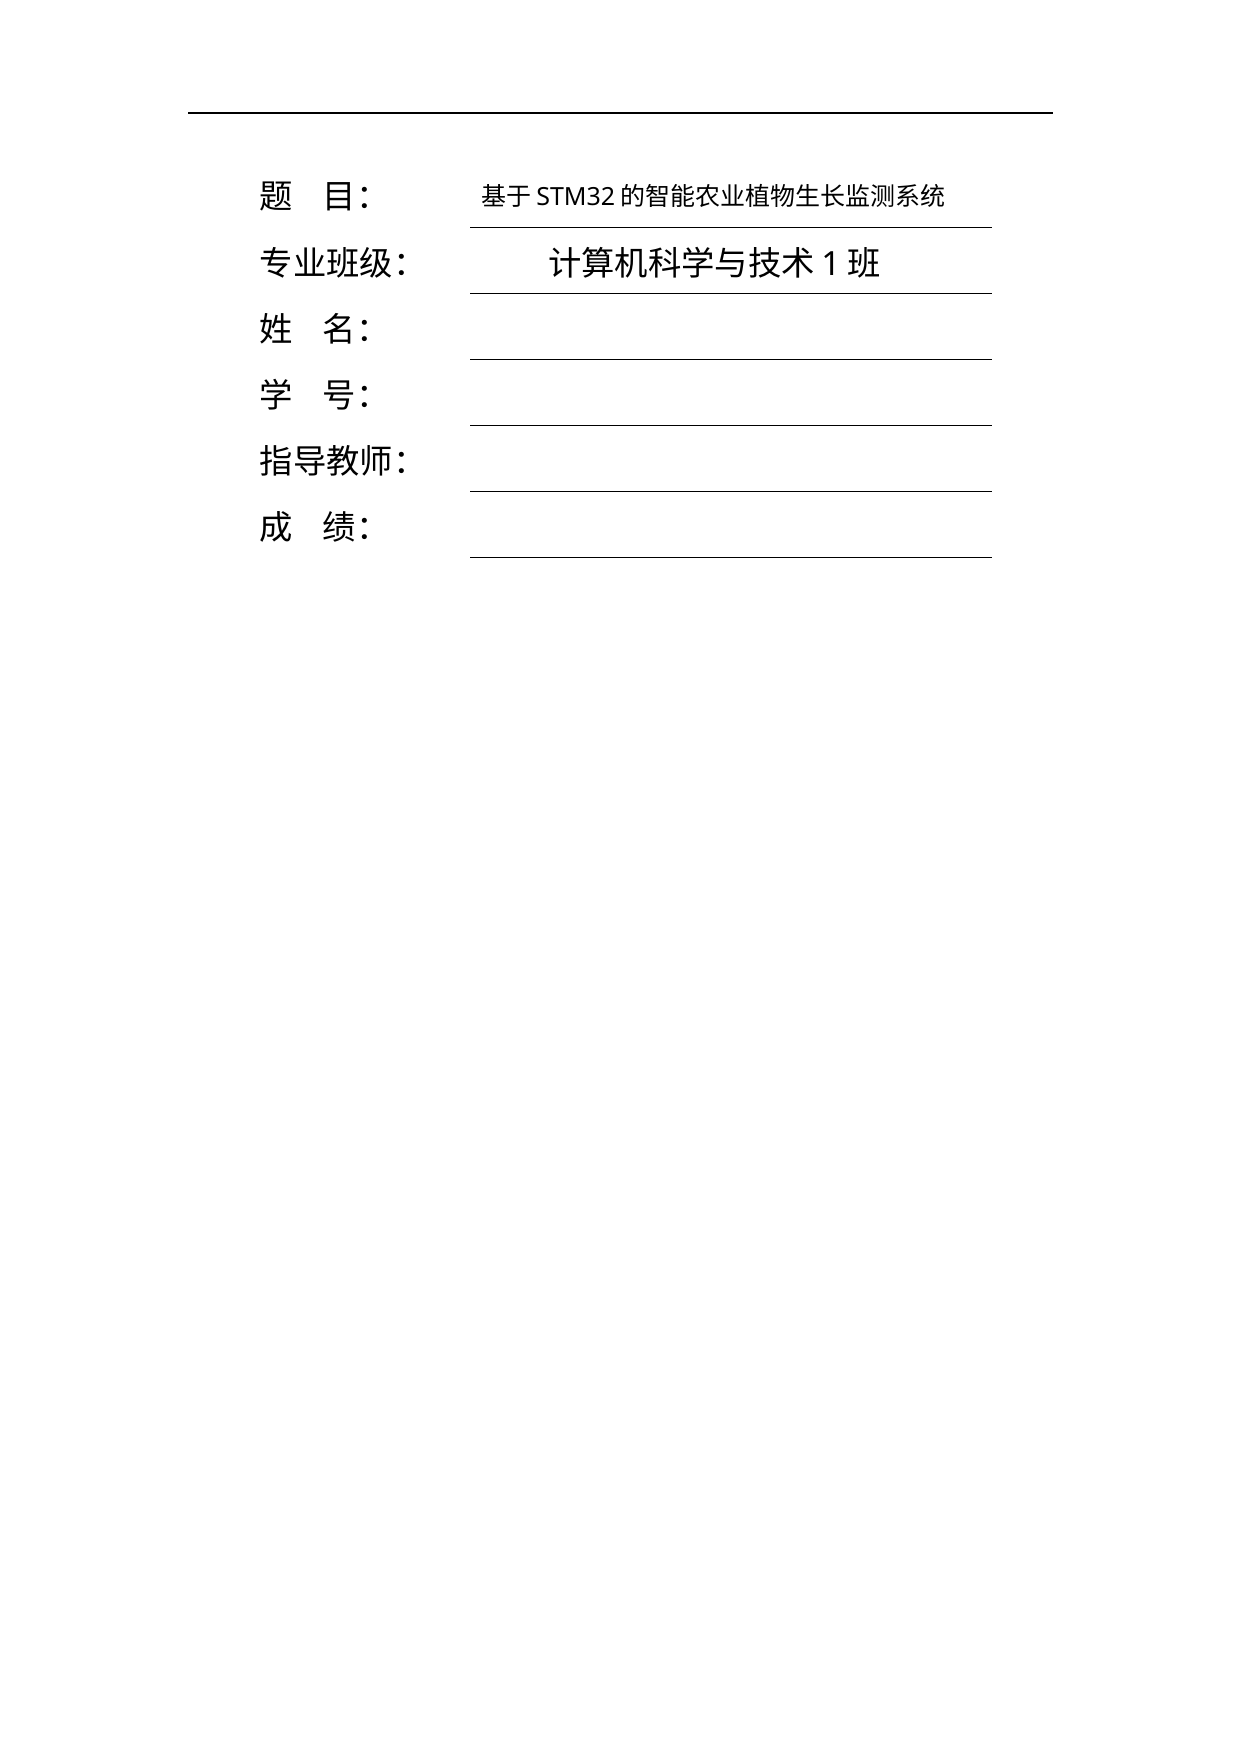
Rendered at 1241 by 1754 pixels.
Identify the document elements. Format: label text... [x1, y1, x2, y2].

table_cell [470, 492, 992, 557]
table_header 题 目： [248, 162, 470, 227]
table_cell 专业班级： [248, 227, 470, 293]
table_cell 姓 名： [248, 293, 470, 359]
table_cell [470, 294, 992, 359]
table_cell 指导教师： [248, 425, 470, 491]
table_cell [470, 360, 992, 425]
table_cell 学 号： [248, 359, 470, 425]
table_cell 计算机科学与技术1班 [470, 228, 992, 293]
table_header 基于STM32的智能农业植物生长监测系统 [470, 162, 992, 227]
table_cell [470, 426, 992, 491]
table_cell 成 绩： [248, 491, 470, 557]
